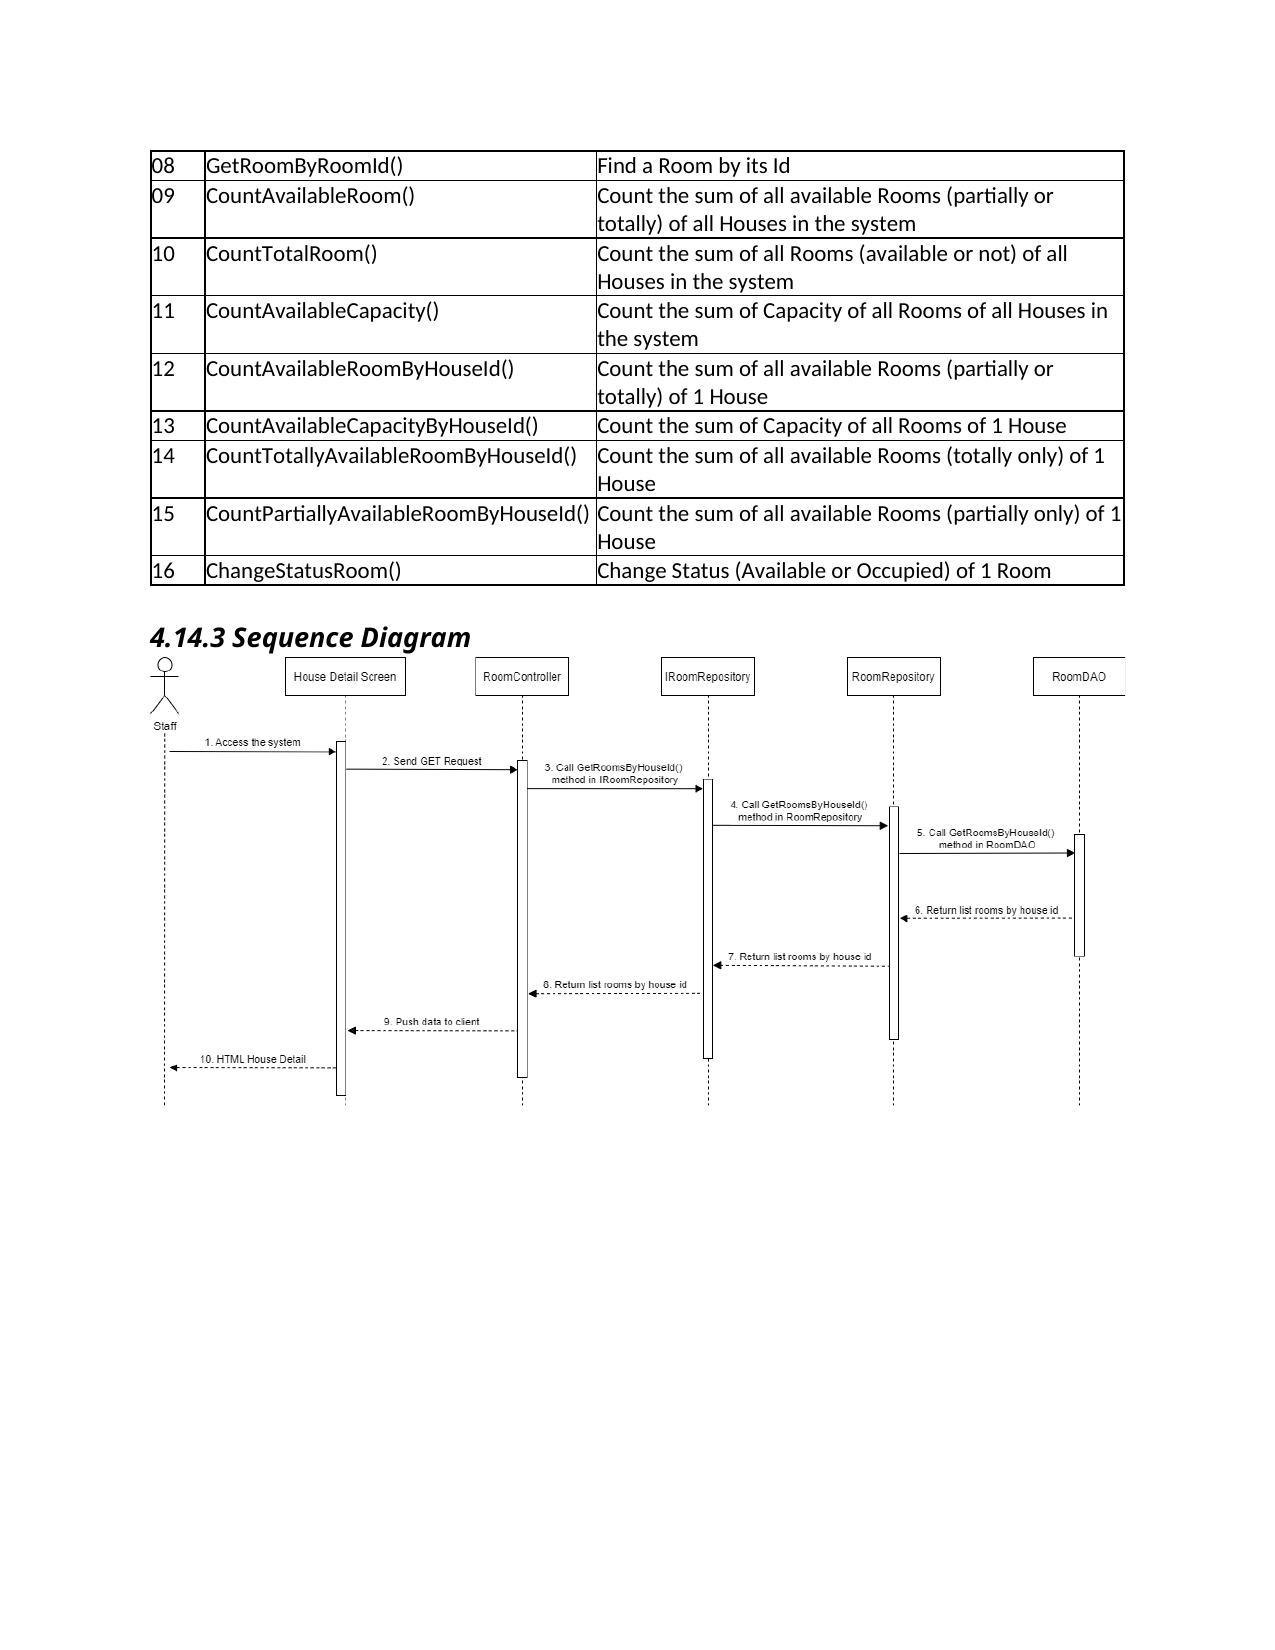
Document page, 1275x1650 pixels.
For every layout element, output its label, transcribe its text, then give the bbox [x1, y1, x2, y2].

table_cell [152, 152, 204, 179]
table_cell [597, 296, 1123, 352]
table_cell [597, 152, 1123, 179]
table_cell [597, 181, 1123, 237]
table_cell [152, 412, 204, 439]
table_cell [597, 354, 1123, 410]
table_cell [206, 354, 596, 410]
subtitle 4.14.3 Sequence Diagram [150, 618, 1125, 655]
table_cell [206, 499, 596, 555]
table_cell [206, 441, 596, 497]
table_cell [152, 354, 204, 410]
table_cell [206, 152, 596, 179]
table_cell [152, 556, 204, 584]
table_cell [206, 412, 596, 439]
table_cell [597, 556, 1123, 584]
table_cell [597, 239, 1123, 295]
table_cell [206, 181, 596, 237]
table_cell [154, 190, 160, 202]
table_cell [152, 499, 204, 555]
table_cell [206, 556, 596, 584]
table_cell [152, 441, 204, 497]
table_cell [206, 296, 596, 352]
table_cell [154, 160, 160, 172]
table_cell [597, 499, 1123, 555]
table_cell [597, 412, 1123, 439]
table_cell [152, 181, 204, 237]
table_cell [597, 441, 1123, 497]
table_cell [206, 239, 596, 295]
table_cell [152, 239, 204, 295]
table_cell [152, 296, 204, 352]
picture [150, 657, 1125, 1106]
